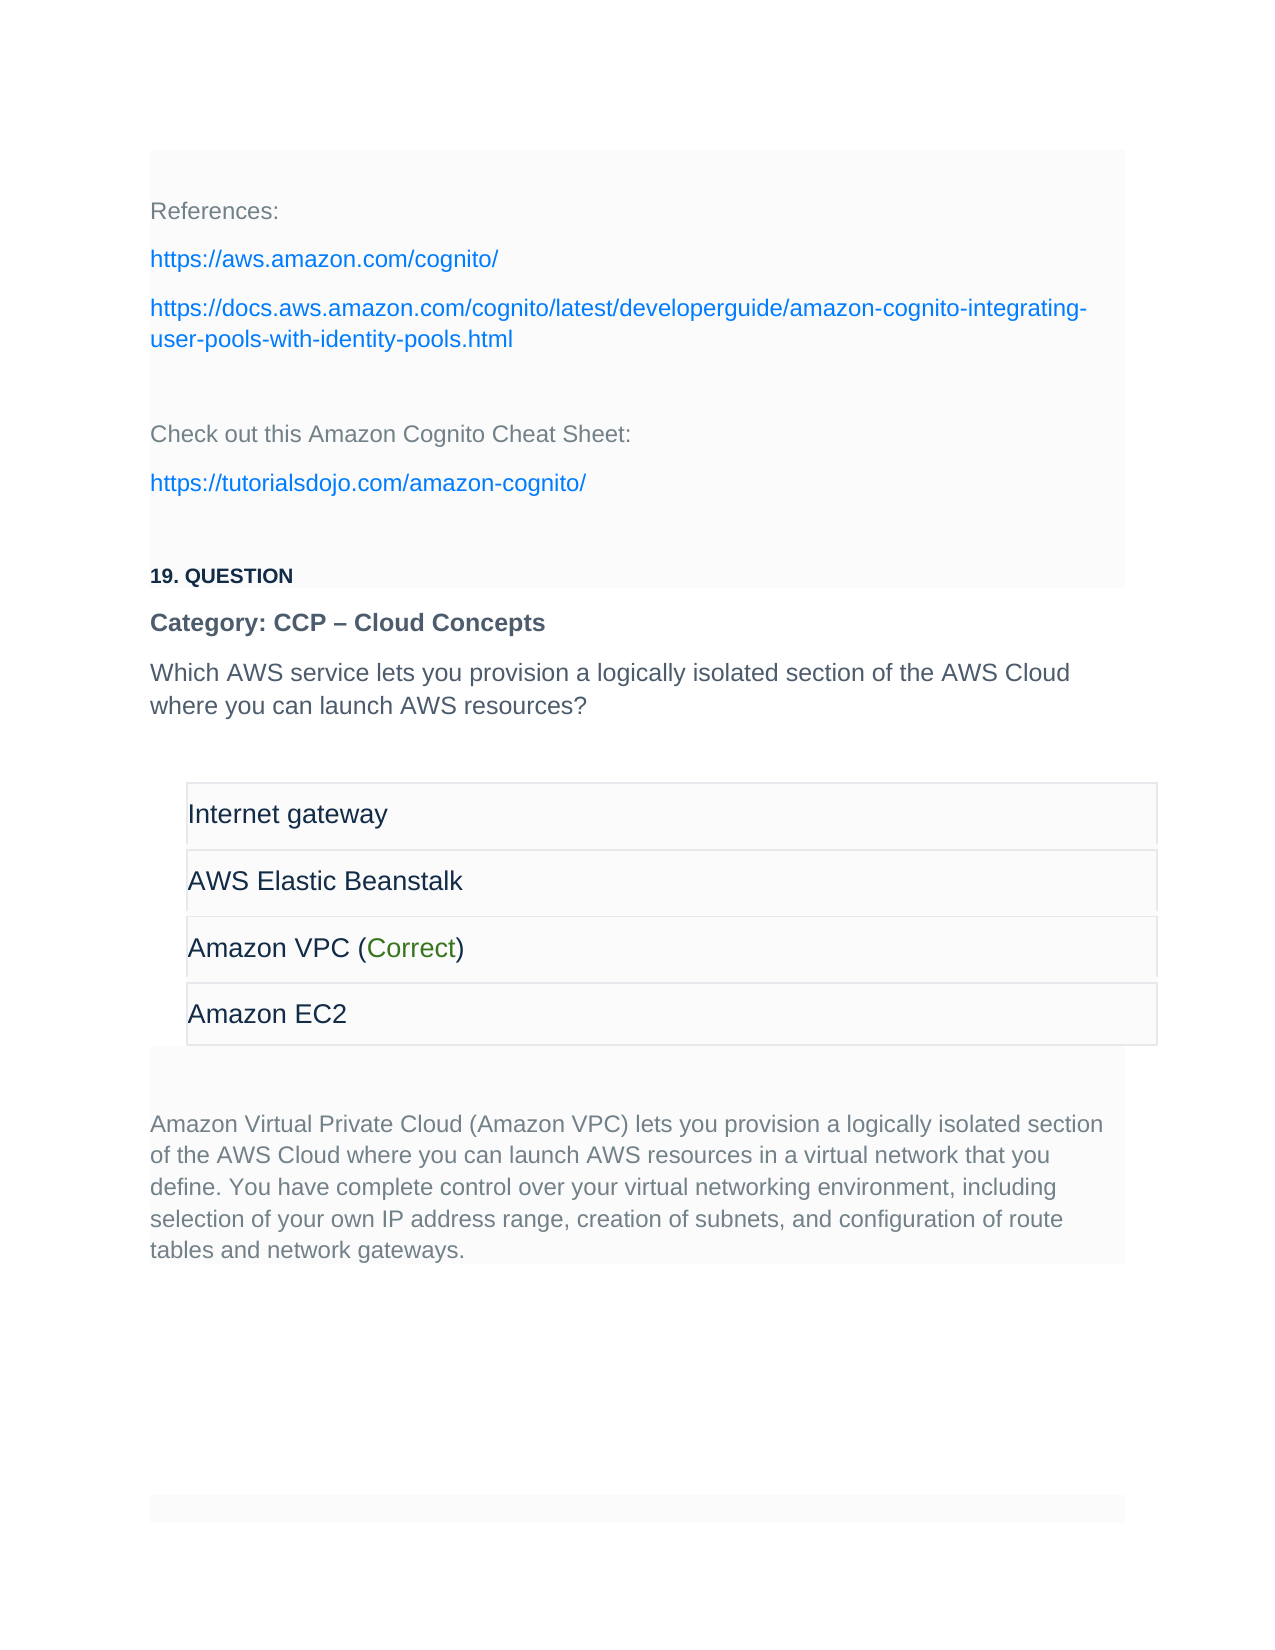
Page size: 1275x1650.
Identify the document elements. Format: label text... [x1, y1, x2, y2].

text References: [150, 197, 1125, 224]
text https://docs.aws.amazon.com/cognito/latest/developerguide/amazon-cognito-integrating-user-pools-with-identity-pools.html [150, 293, 1125, 353]
list Amazon EC2 [188, 984, 1156, 1044]
list Amazon VPC (Correct) [188, 917, 1156, 977]
list Internet gateway [188, 784, 1156, 844]
text https://aws.amazon.com/cognito/ [150, 245, 1125, 273]
text https://tutorialsdojo.com/amazon-cognito/ [150, 469, 1125, 496]
list AWS Elastic Beanstalk [188, 851, 1156, 911]
text Amazon Virtual Private Cloud (Amazon VPC) lets you provision a logically isolated section of the AWS Cloud where you can launch AWS resources in a virtual network that you define. You have complete control over your virtual networking environment, including selection of your own IP address range, creation of subnets, and configuration of route tables and network gateways. [150, 1110, 1125, 1264]
text Check out this Amazon Cognito Cheat Sheet: [150, 420, 1125, 448]
text Which AWS service lets you provision a logically isolated section of the AWS Cloud where you can launch AWS resources? [150, 658, 1125, 719]
text Category: CCP – Cloud Concepts [150, 608, 1125, 637]
text 19. QUESTION [150, 564, 1125, 588]
